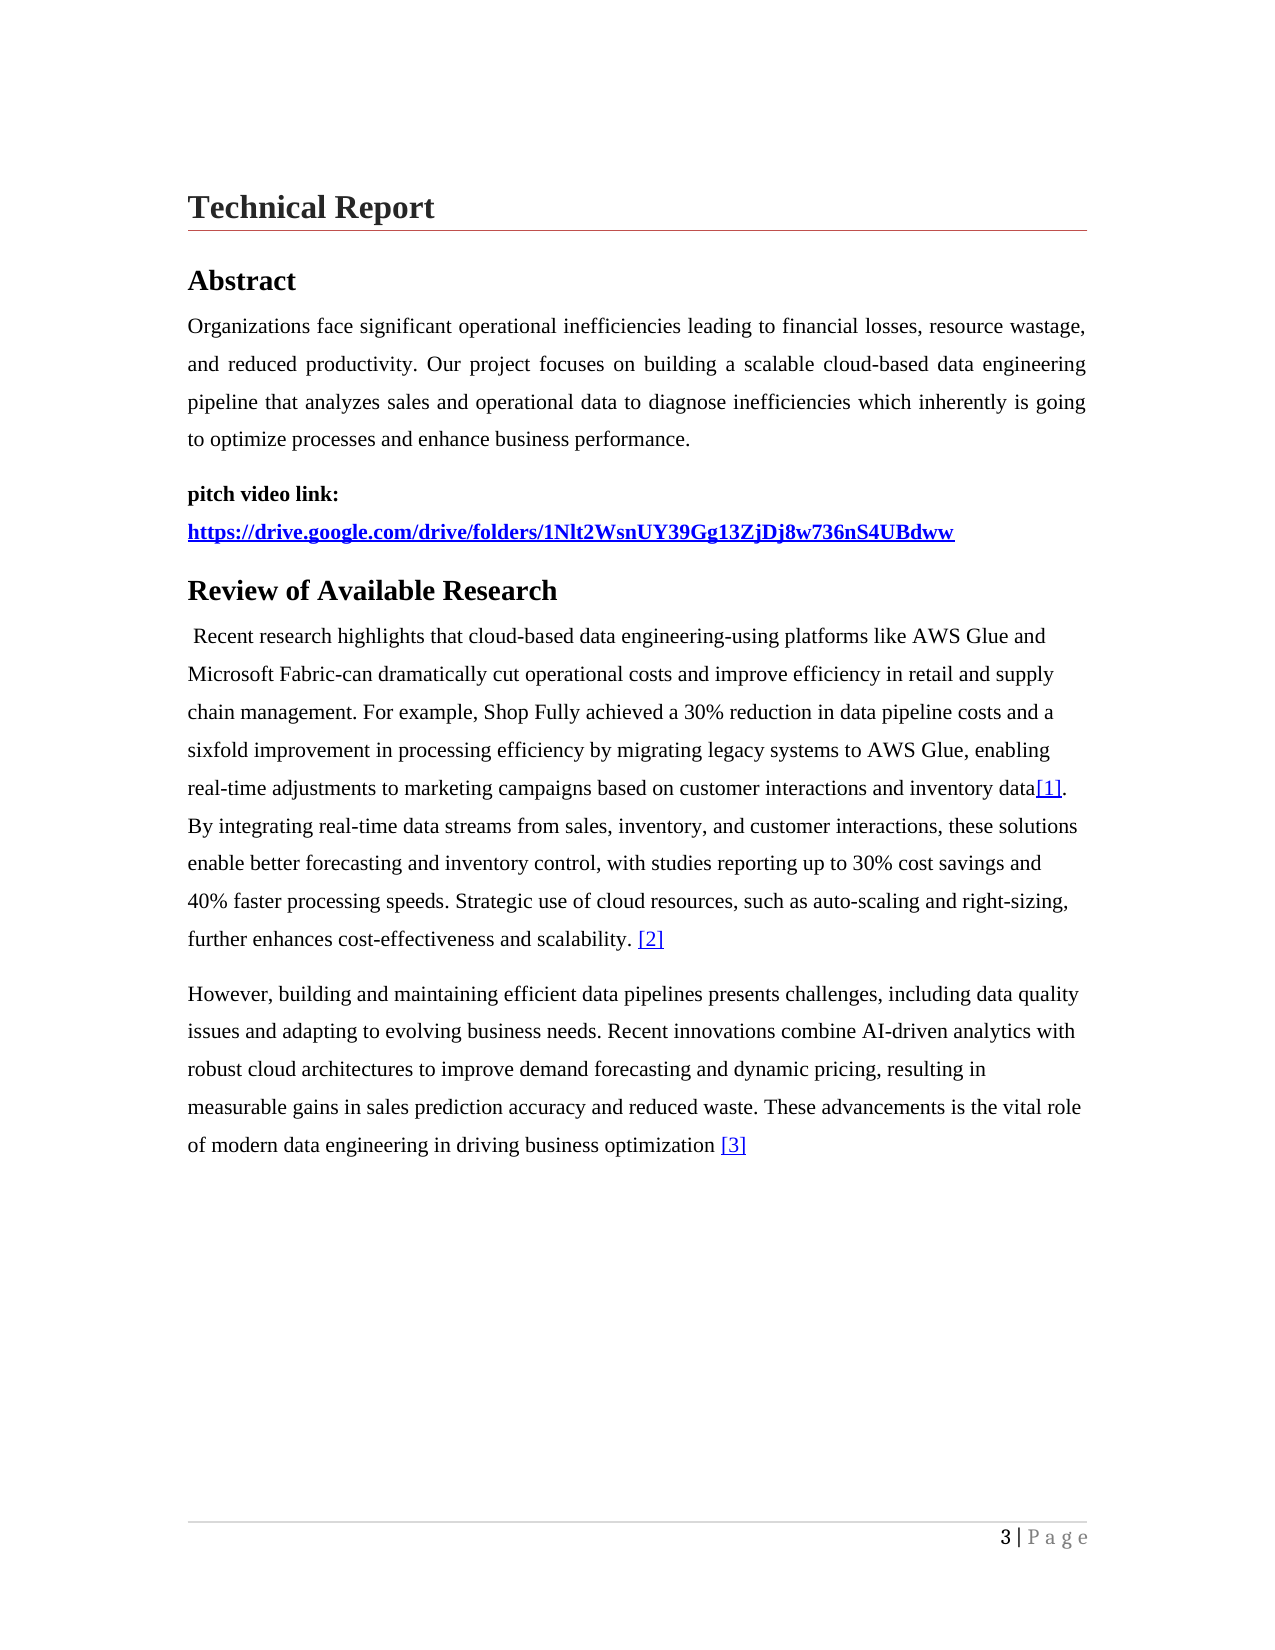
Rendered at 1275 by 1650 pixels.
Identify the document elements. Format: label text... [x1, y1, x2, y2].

text pitch video link: https://drive.google.com/drive/folders/1Nlt2WsnUY39Gg13ZjDj8w736nS4UBdww [187, 481, 1087, 544]
text Recent research highlights that cloud-based data engineering-using platforms like AWS Glue and Microsoft Fabric-can dramatically cut operational costs and improve efficiency in retail and supply chain management. For example, Shop Fully achieved a 30% reduction in data pipeline costs and a sixfold improvement in processing efficiency by migrating legacy systems to AWS Glue, enabling real-time adjustments to marketing campaigns based on customer interactions and inventory data[1]. By integrating real-time data streams from sales, inventory, and customer interactions, these solutions enable better forecasting and inventory control, with studies reporting up to 30% cost savings and 40% faster processing speeds. Strategic use of cloud resources, such as auto-scaling and right-sizing, further enhances cost-effectiveness and scalability. [2] [187, 623, 1087, 951]
subtitle Abstract [187, 263, 1087, 296]
text However, building and maintaining efficient data pipelines presents challenges, including data quality issues and adapting to evolving business needs. Recent innovations combine AI-driven analytics with robust cloud architectures to improve demand forecasting and dynamic pricing, resulting in measurable gains in sales prediction accuracy and reduced waste. These advancements is the vital role of modern data engineering in driving business optimization [3] [187, 981, 1087, 1157]
subtitle Review of Available Research [187, 573, 1087, 607]
text Organizations face significant operational inefficiencies leading to financial losses, resource wastage, and reduced productivity. Our project focuses on building a scalable cloud-based data engineering pipeline that analyzes sales and operational data to diagnose inefficiencies which inherently is going to optimize processes and enhance business performance. [187, 313, 1087, 452]
subtitle Technical Report [187, 187, 1087, 231]
